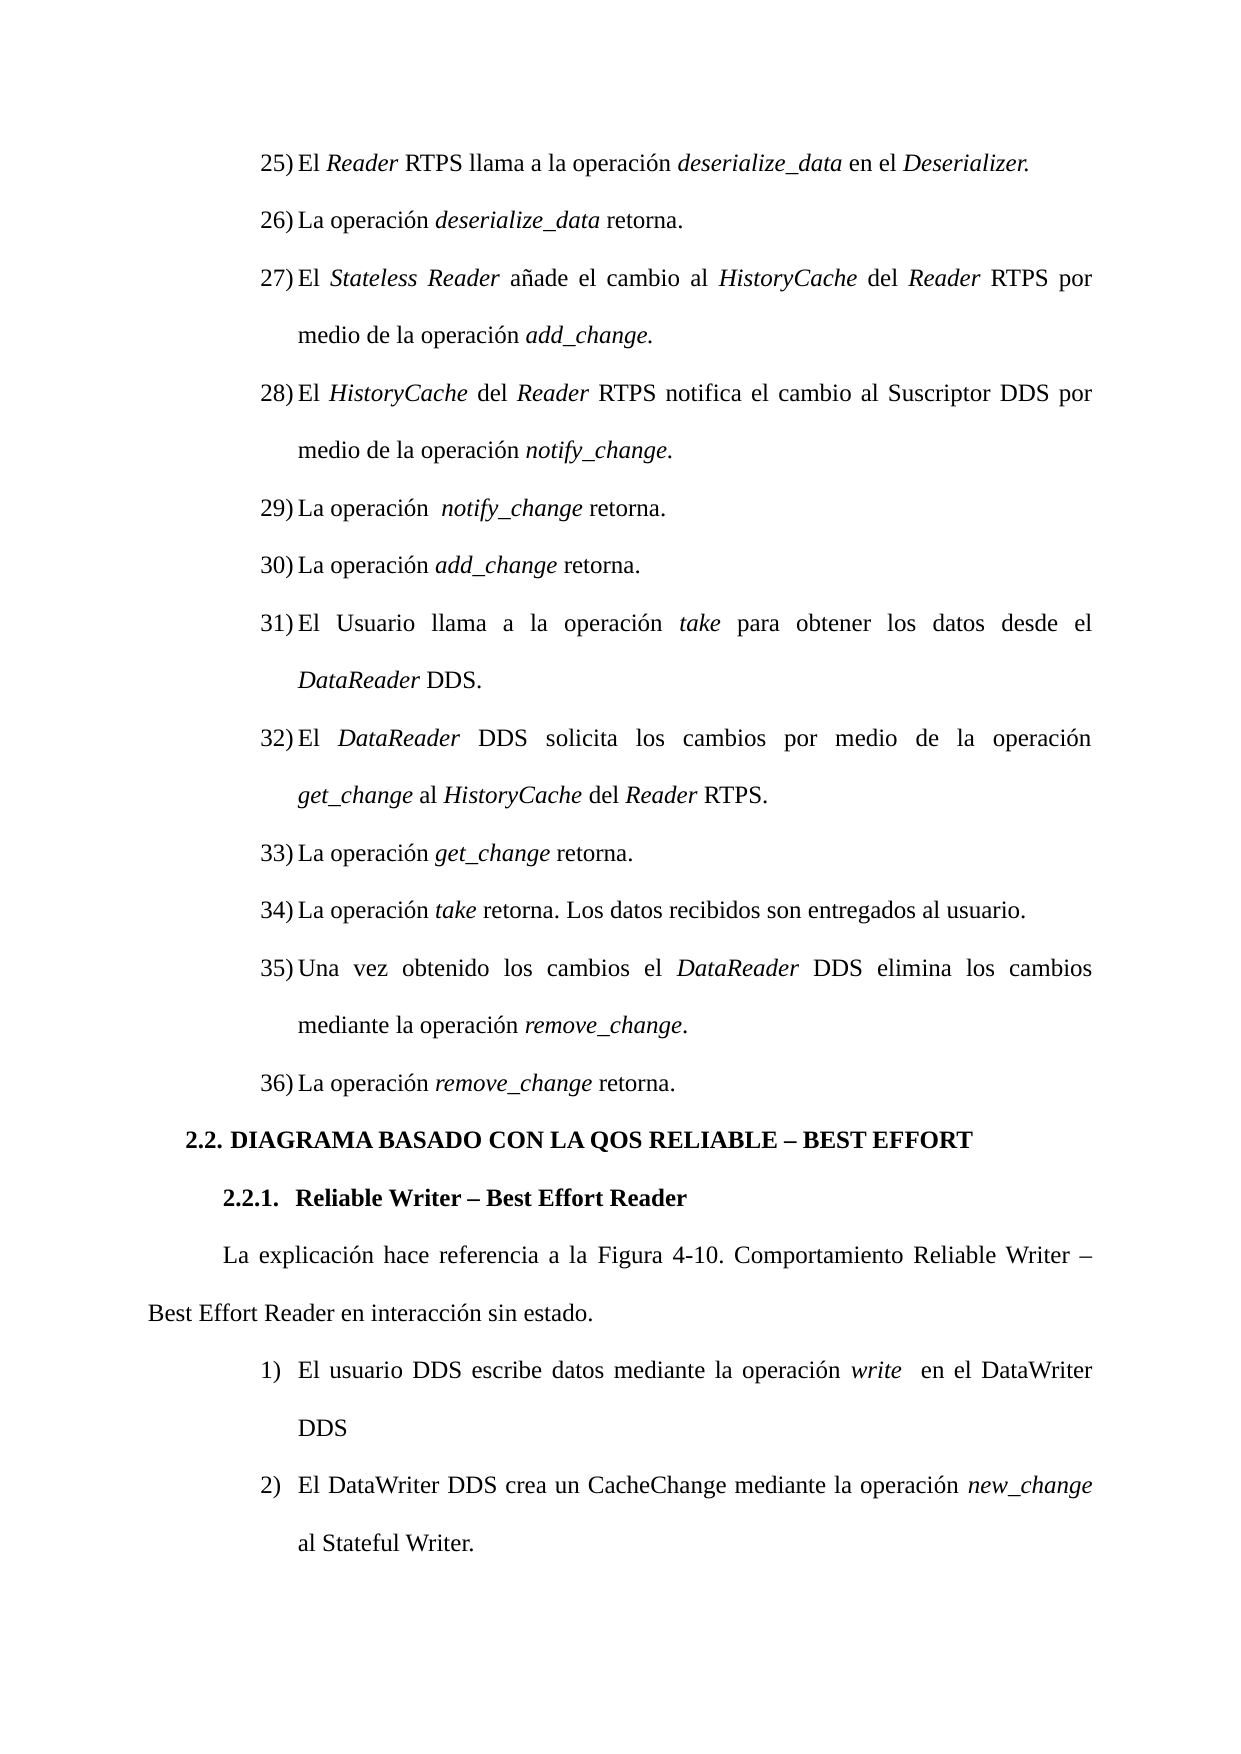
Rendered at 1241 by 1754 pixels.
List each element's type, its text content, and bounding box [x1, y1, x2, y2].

text La explicación hace referencia a la Figura 4-10. Comportamiento Reliable Writer – Best Effort Reader en interacción sin estado. [148, 1240, 1093, 1326]
subtitle Diagrama basado con la QoS Reliable – Best Effort [185, 1125, 1093, 1154]
list La operación deserialize_data retorna. [260, 205, 1093, 234]
list El HistoryCache del Reader RTPS notifica el cambio al Suscriptor DDS por medio de la operación notify_change. [260, 378, 1093, 464]
list El Stateless Reader añade el cambio al HistoryCache del Reader RTPS por medio de la operación add_change. [260, 263, 1093, 349]
list La operación add_change retorna. [260, 550, 1093, 579]
list El DataWriter DDS crea un CacheChange mediante la operación new_change al Stateful Writer. [260, 1470, 1093, 1556]
list La operación remove_change retorna. [260, 1068, 1093, 1096]
list Una vez obtenido los cambios el DataReader DDS elimina los cambios mediante la operación remove_change. [260, 953, 1093, 1039]
list El usuario DDS escribe datos mediante la operación write en el DataWriter DDS [260, 1355, 1093, 1441]
subtitle Reliable Writer – Best Effort Reader [223, 1183, 1093, 1211]
list La operación notify_change retorna. [260, 493, 1093, 521]
list El Usuario llama a la operación take para obtener los datos desde el DataReader DDS. [260, 608, 1093, 694]
list El Reader RTPS llama a la operación deserialize_data en el Deserializer. [260, 148, 1093, 176]
list El DataReader DDS solicita los cambios por medio de la operación get_change al HistoryCache del Reader RTPS. [260, 723, 1093, 809]
list La operación get_change retorna. [260, 838, 1093, 866]
list La operación take retorna. Los datos recibidos son entregados al usuario. [260, 895, 1093, 924]
